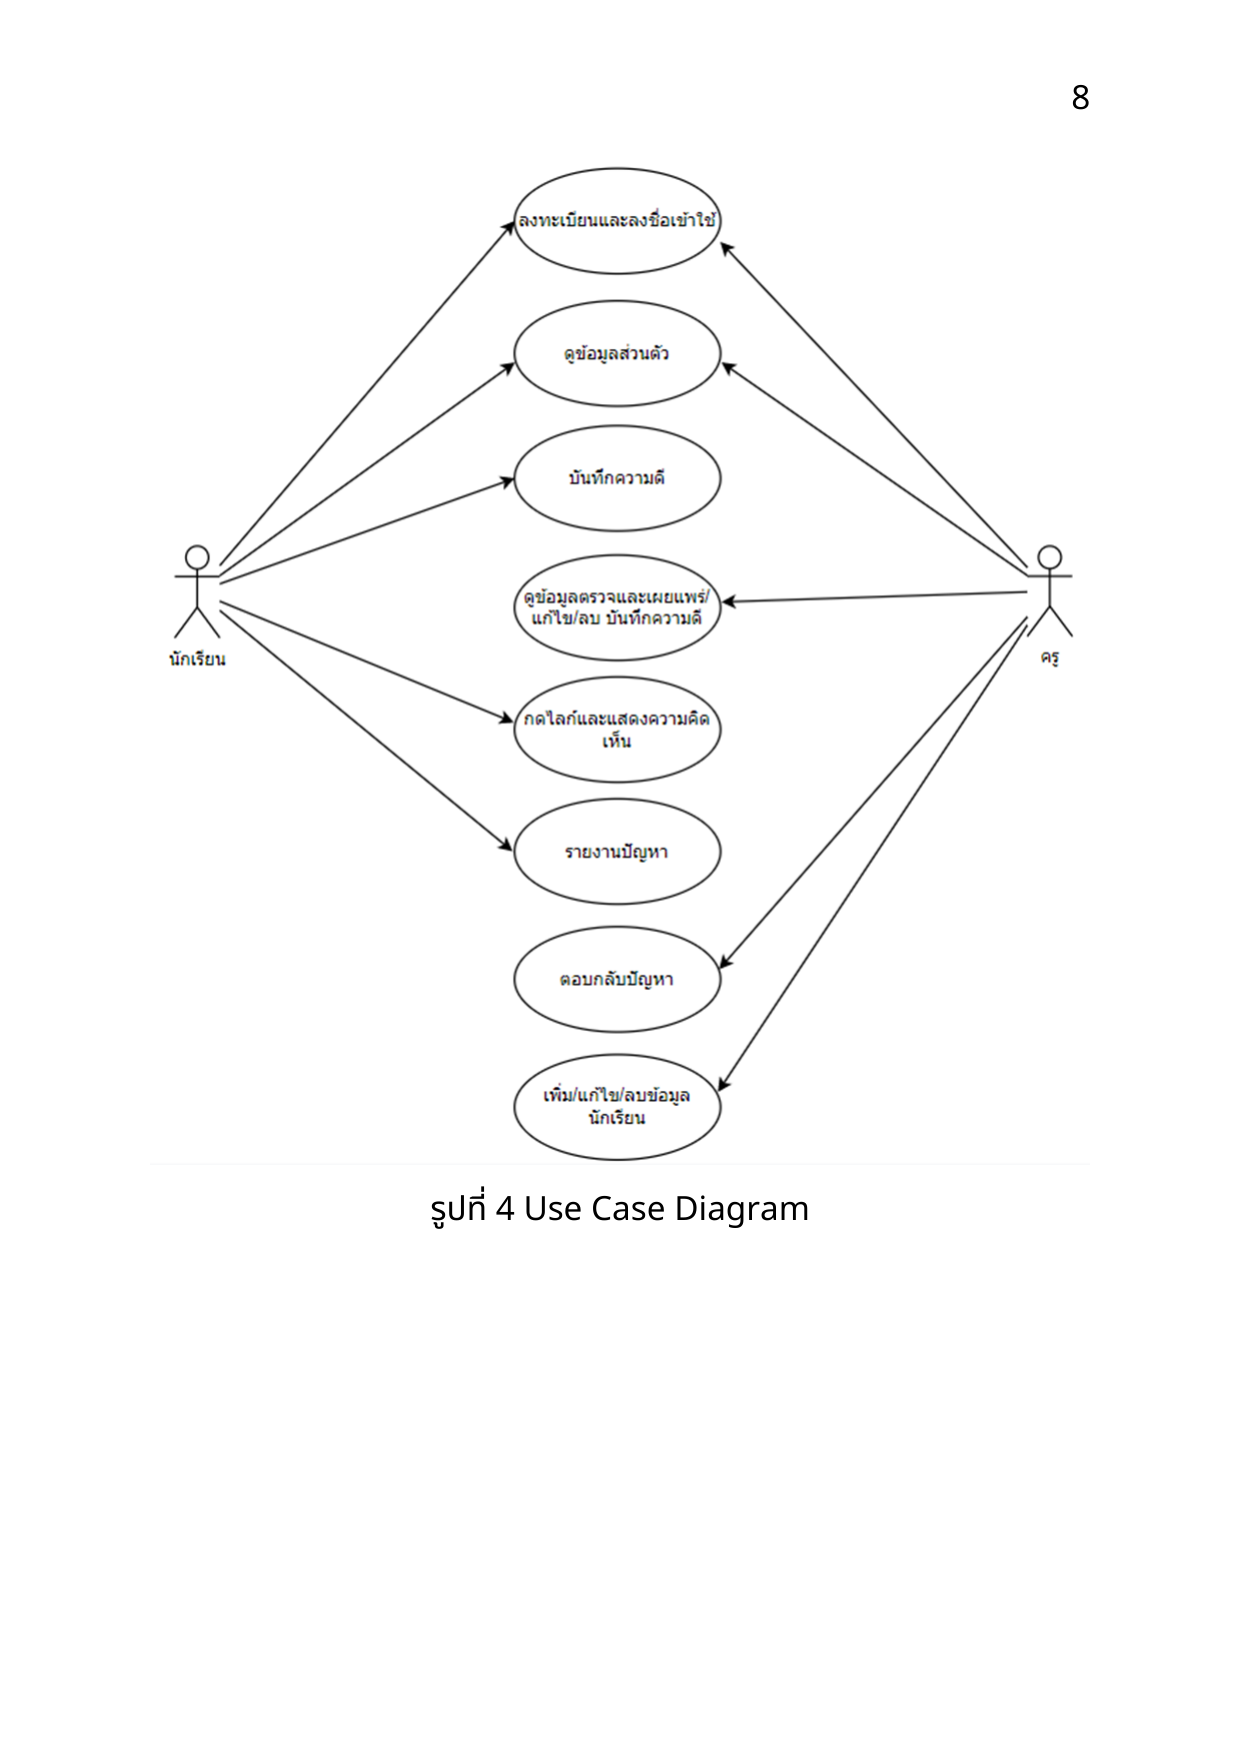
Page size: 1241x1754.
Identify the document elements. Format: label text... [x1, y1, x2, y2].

picture [150, 164, 1090, 1165]
